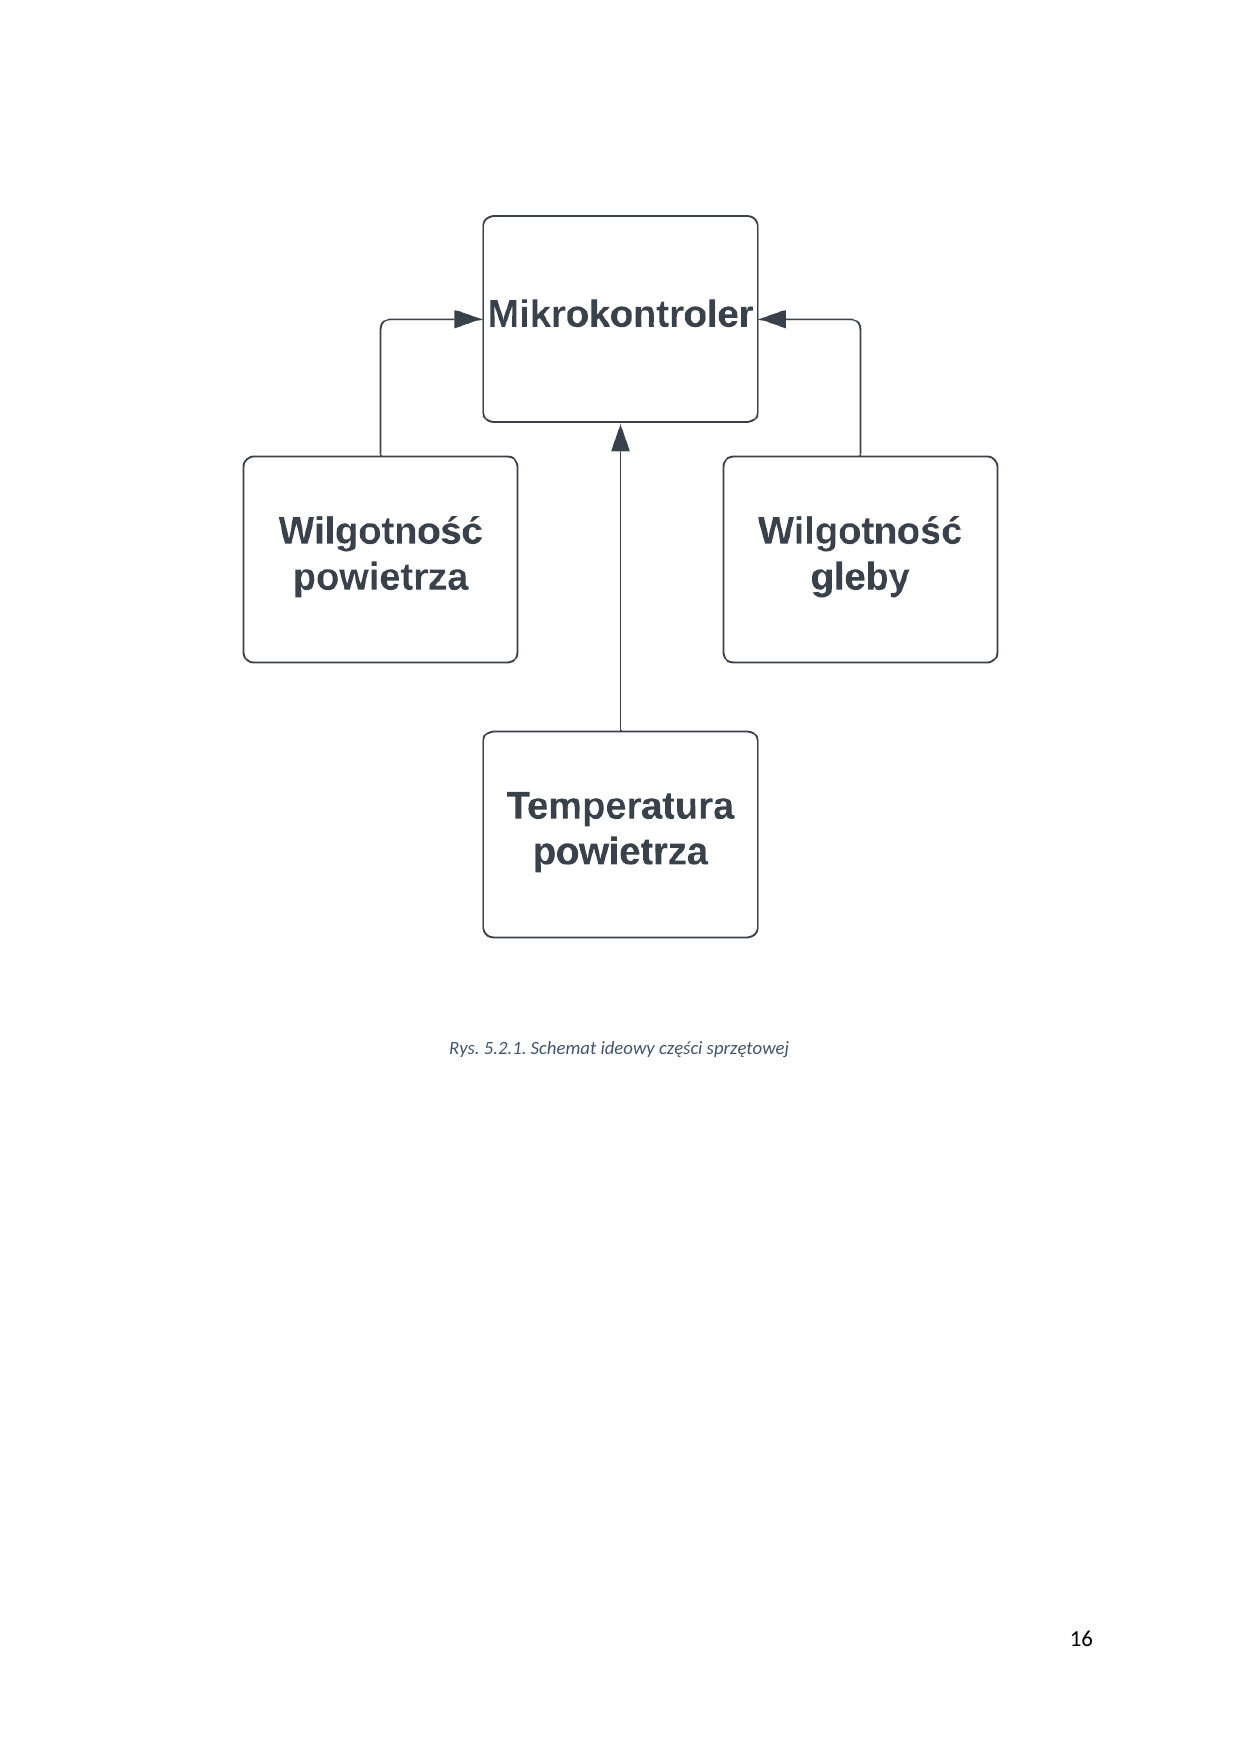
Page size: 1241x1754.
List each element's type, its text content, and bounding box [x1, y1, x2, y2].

text Rys. 5.2.1. Schemat ideowy części sprzętowej [148, 1036, 1093, 1059]
picture [175, 147, 1066, 1006]
